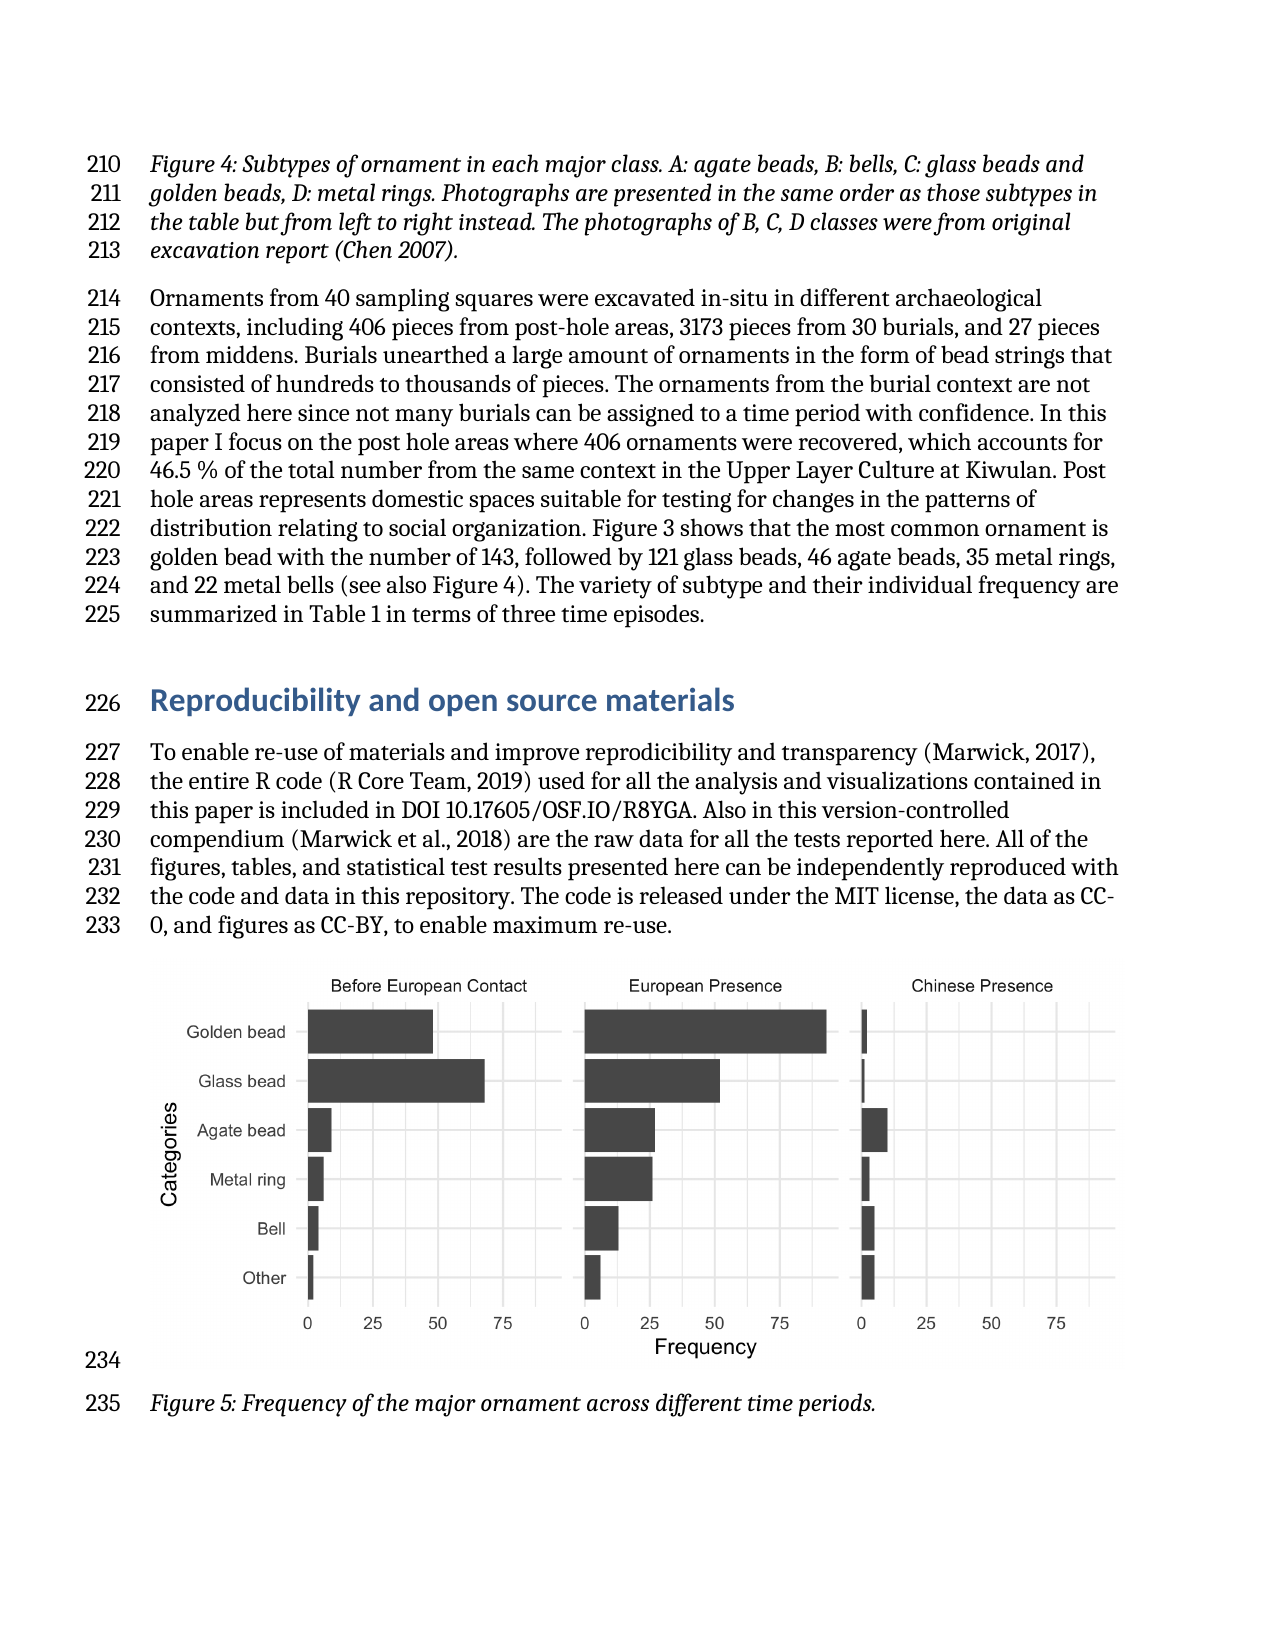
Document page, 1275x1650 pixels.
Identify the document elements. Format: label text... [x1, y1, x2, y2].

text Figure 4: Subtypes of ornament in each major class. A: agate beads, B: bells, C: glass beads and golden beads, D: metal rings. Photographs are presented in the same order as those subtypes in the table but from left to right instead. The photographs of B, C, D classes were from original excavation report (Chen 2007). [150, 150, 1125, 265]
picture [150, 958, 1125, 1369]
text To enable re-use of materials and improve reprodicibility and transparency (Marwick, 2017), the entire R code (R Core Team, 2019) used for all the analysis and visualizations contained in this paper is included in DOI 10.17605/OSF.IO/R8YGA. Also in this version-controlled compendium (Marwick et al., 2018) are the raw data for all the tests reported here. All of the figures, tables, and statistical test results presented here can be independently reproduced with the code and data in this repository. The code is released under the MIT license, the data as CC-0, and figures as CC-BY, to enable maximum re-use. [150, 738, 1125, 939]
text Ornaments from 40 sampling squares were excavated in-situ in different archaeological contexts, including 406 pieces from post-hole areas, 3173 pieces from 30 burials, and 27 pieces from middens. Burials unearthed a large amount of ornaments in the form of bead strings that consisted of hundreds to thousands of pieces. The ornaments from the burial context are not analyzed here since not many burials can be assigned to a time period with confidence. In this paper I focus on the post hole areas where 406 ornaments were recovered, which accounts for 46.5 % of the total number from the same context in the Upper Layer Culture at Kiwulan. Post hole areas represents domestic spaces suitable for testing for changes in the patterns of distribution relating to social organization. Figure 3 shows that the most common ornament is golden bead with the number of 143, followed by 121 glass beads, 46 agate beads, 35 metal rings, and 22 metal bells (see also Figure 4). The variety of subtype and their individual frequency are summarized in Table 1 in terms of three time episodes. [150, 284, 1125, 629]
subtitle Reproducibility and open source materials [150, 679, 1125, 719]
text Figure 5: Frequency of the major ornament across different time periods. [150, 1389, 1125, 1418]
